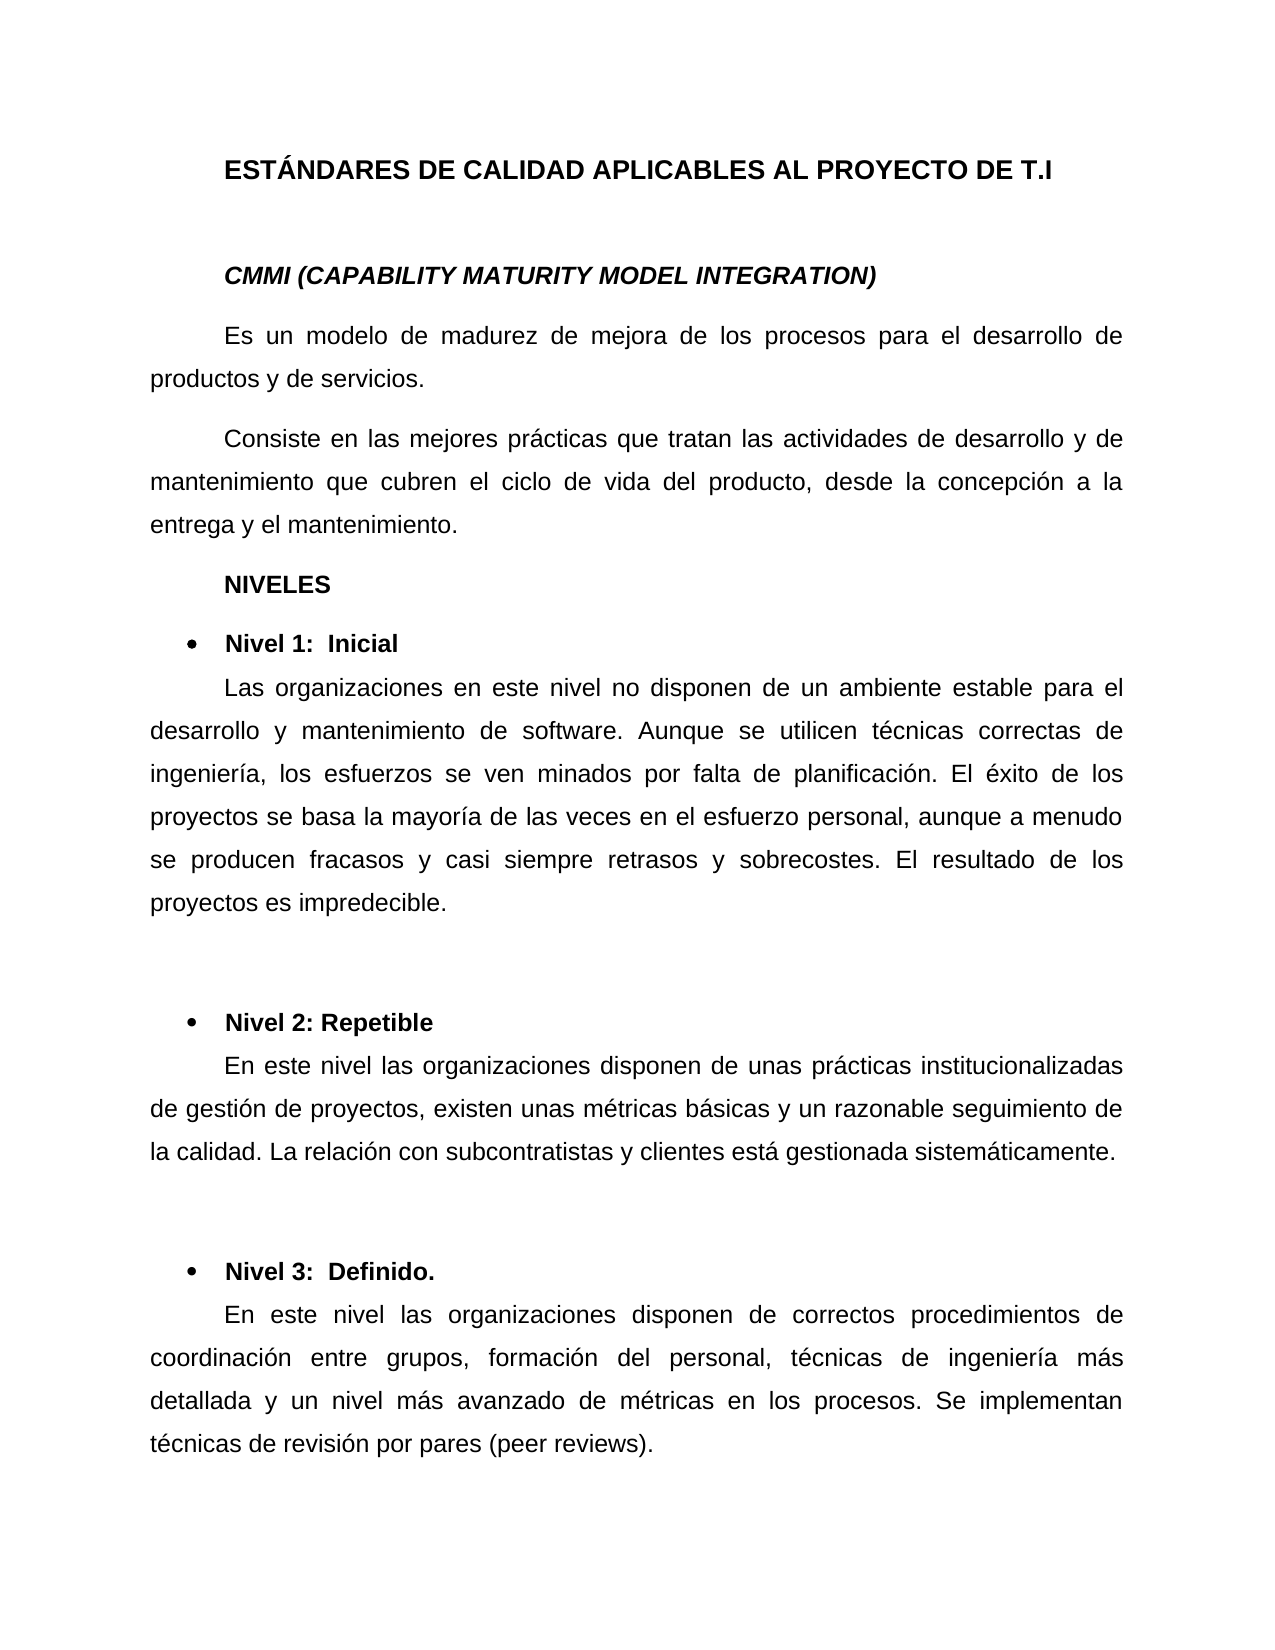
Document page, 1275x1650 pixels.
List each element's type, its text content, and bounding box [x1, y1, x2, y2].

list Nivel 1: Inicial [187, 629, 1125, 658]
text CMMI (CAPABILITY MATURITY MODEL INTEGRATION) [150, 261, 1125, 289]
text Es un modelo de madurez de mejora de los procesos para el desarrollo de productos y de servicios. [150, 321, 1125, 392]
text Consiste en las mejores prácticas que tratan las actividades de desarrollo y de mantenimiento que cubren el ciclo de vida del producto, desde la concepción a la entrega y el mantenimiento. [150, 423, 1125, 538]
text En este nivel las organizaciones disponen de unas prácticas institucionalizadas de gestión de proyectos, existen unas métricas básicas y un razonable seguimiento de la calidad. La relación con subcontratistas y clientes está gestionada sistemáticamente. [150, 1051, 1125, 1166]
text Las organizaciones en este nivel no disponen de un ambiente estable para el desarrollo y mantenimiento de software. Aunque se utilicen técnicas correctas de ingeniería, los esfuerzos se ven minados por falta de planificación. El éxito de los proyectos se basa la mayoría de las veces en el esfuerzo personal, aunque a menudo se producen fracasos y casi siempre retrasos y sobrecostes. El resultado de los proyectos es impredecible. [150, 673, 1125, 917]
text NIVELES [150, 569, 1125, 598]
list Nivel 2: Repetible [187, 1008, 1125, 1037]
list Nivel 3: Definido. [187, 1257, 1125, 1286]
text En este nivel las organizaciones disponen de correctos procedimientos de coordinación entre grupos, formación del personal, técnicas de ingeniería más detallada y un nivel más avanzado de métricas en los procesos. Se implementan técnicas de revisión por pares (peer reviews). [150, 1300, 1125, 1458]
subtitle Estándares de calidad aplicables al proyecto de t.i [150, 154, 1125, 185]
